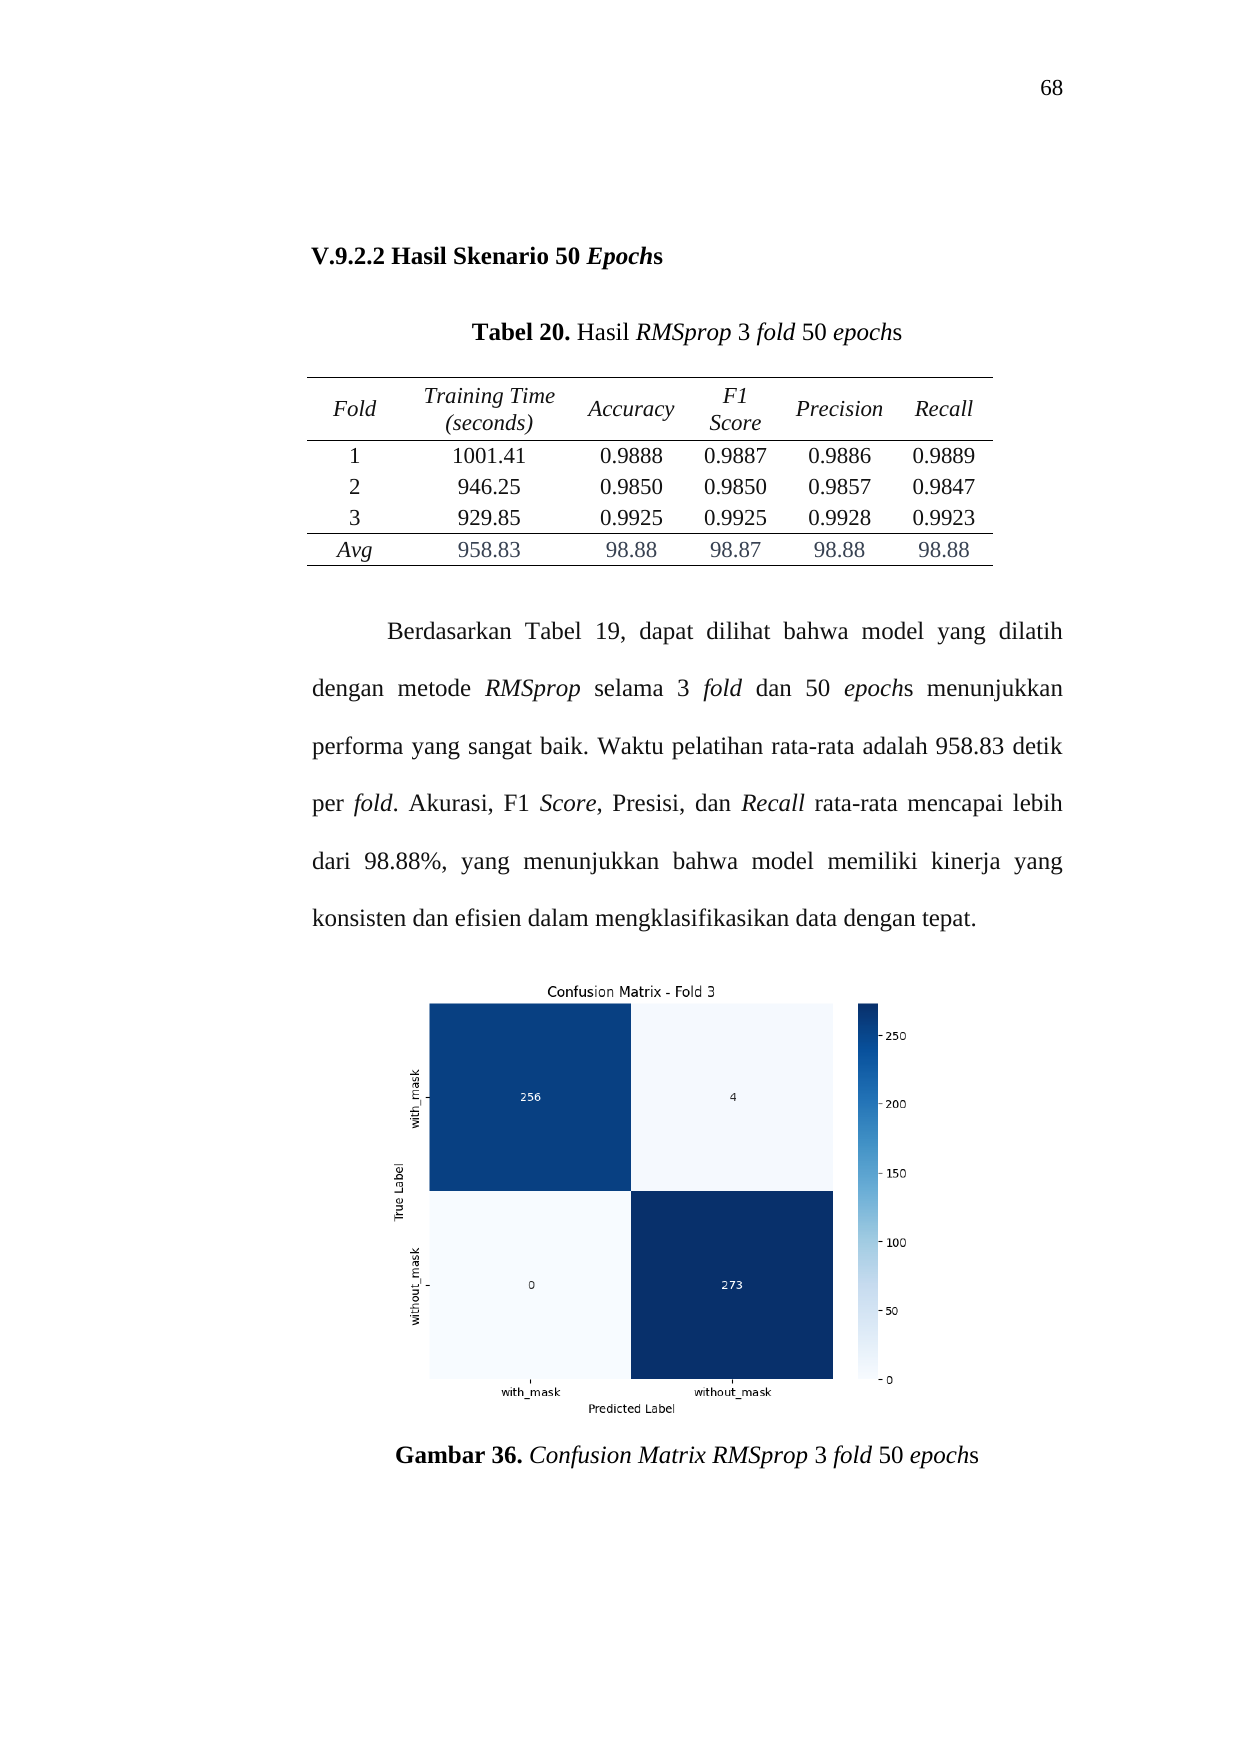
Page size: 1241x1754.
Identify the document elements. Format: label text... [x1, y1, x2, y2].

picture [386, 977, 913, 1422]
table_cell 0.9886 [784, 441, 895, 471]
table_cell 0.9928 [784, 502, 895, 533]
table_cell 0.9850 [687, 471, 784, 502]
table_cell 98.88 [895, 534, 993, 564]
table_cell 0.9889 [895, 441, 993, 471]
table_cell Avg [307, 534, 402, 564]
table_cell 98.88 [784, 534, 895, 564]
table_header Precision [784, 378, 895, 439]
text Tabel 20. Hasil RMSprop 3 fold 50 epochs [311, 317, 1063, 346]
table_cell 0.9850 [576, 471, 687, 502]
table_header Accuracy [576, 378, 687, 439]
table_cell 0.9847 [895, 471, 993, 502]
table_header Recall [895, 378, 993, 439]
text Berdasarkan Tabel 19, dapat dilihat bahwa model yang dilatih dengan metode RMSprop selama 3 fold dan 50 epochs menunjukkan performa yang sangat baik. Waktu pelatihan rata-rata adalah 958.83 detik per fold. Akurasi, F1 Score, Presisi, dan Recall rata-rata mencapai lebih dari 98.88%, yang menunjukkan bahwa model memiliki kinerja yang konsisten dan efisien dalam mengklasifikasikan data dengan tepat. [312, 616, 1063, 932]
table_cell 1001.41 [402, 441, 576, 471]
table_cell 98.87 [687, 534, 784, 564]
subtitle Hasil Skenario 50 Epochs [266, 241, 1063, 270]
table_cell 0.9857 [784, 471, 895, 502]
table_cell 929.85 [402, 502, 576, 533]
table_header Training Time (seconds) [402, 378, 576, 439]
table_cell 958.83 [402, 534, 576, 564]
table_cell 2 [307, 471, 402, 502]
table_header F1 Score [687, 378, 784, 439]
table_header Fold [307, 378, 402, 439]
text Gambar 36. Confusion Matrix RMSprop 3 fold 50 epochs [311, 1440, 1063, 1469]
table_cell 0.9925 [576, 502, 687, 533]
table_cell 98.88 [576, 534, 687, 564]
table_cell 0.9888 [576, 441, 687, 471]
table_cell 0.9887 [687, 441, 784, 471]
table_cell 0.9923 [895, 502, 993, 533]
table_cell 946.25 [402, 471, 576, 502]
table_cell 1 [307, 441, 402, 471]
table_cell 3 [307, 502, 402, 533]
table_cell 0.9925 [687, 502, 784, 533]
